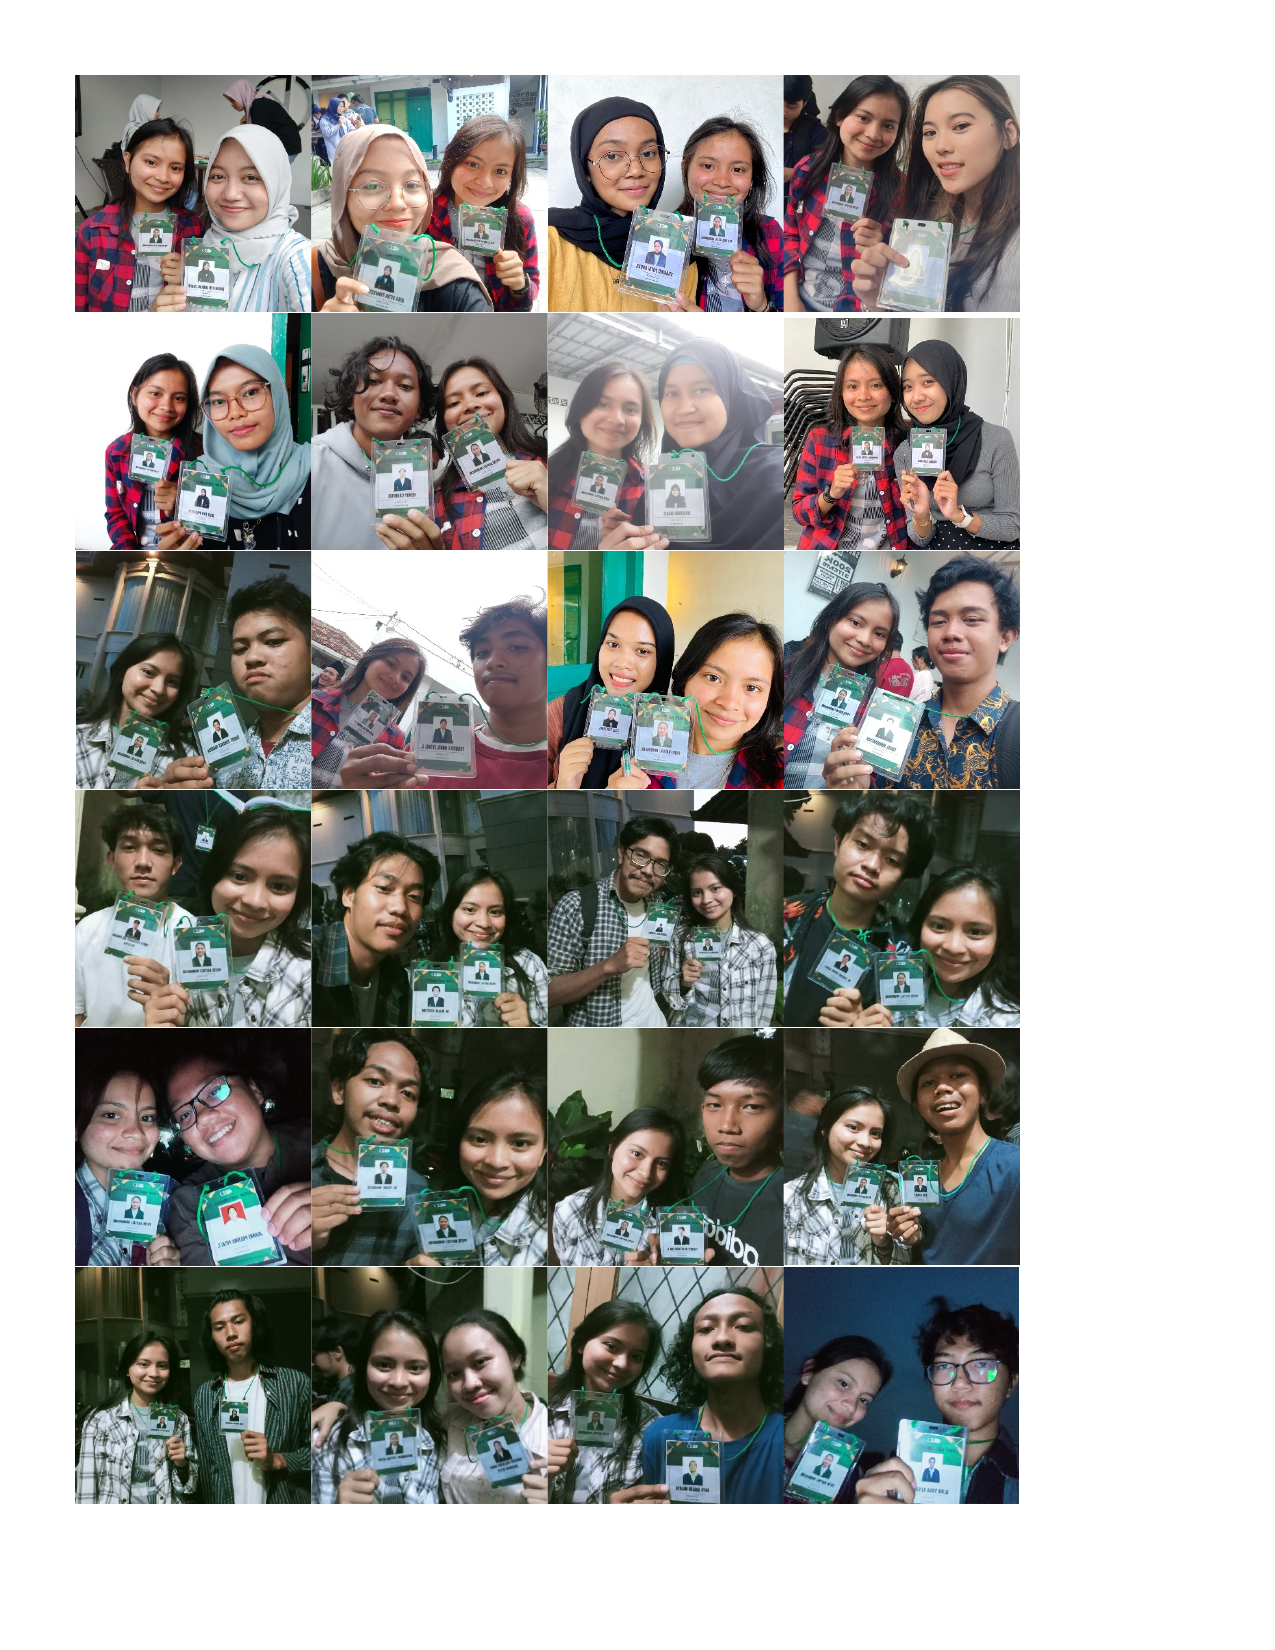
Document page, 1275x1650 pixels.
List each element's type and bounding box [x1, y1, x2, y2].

picture [76, 551, 1020, 789]
picture [75, 313, 1020, 550]
picture [75, 1028, 1020, 1266]
picture [75, 1267, 1019, 1504]
picture [75, 790, 1020, 1027]
picture [75, 75, 1020, 312]
